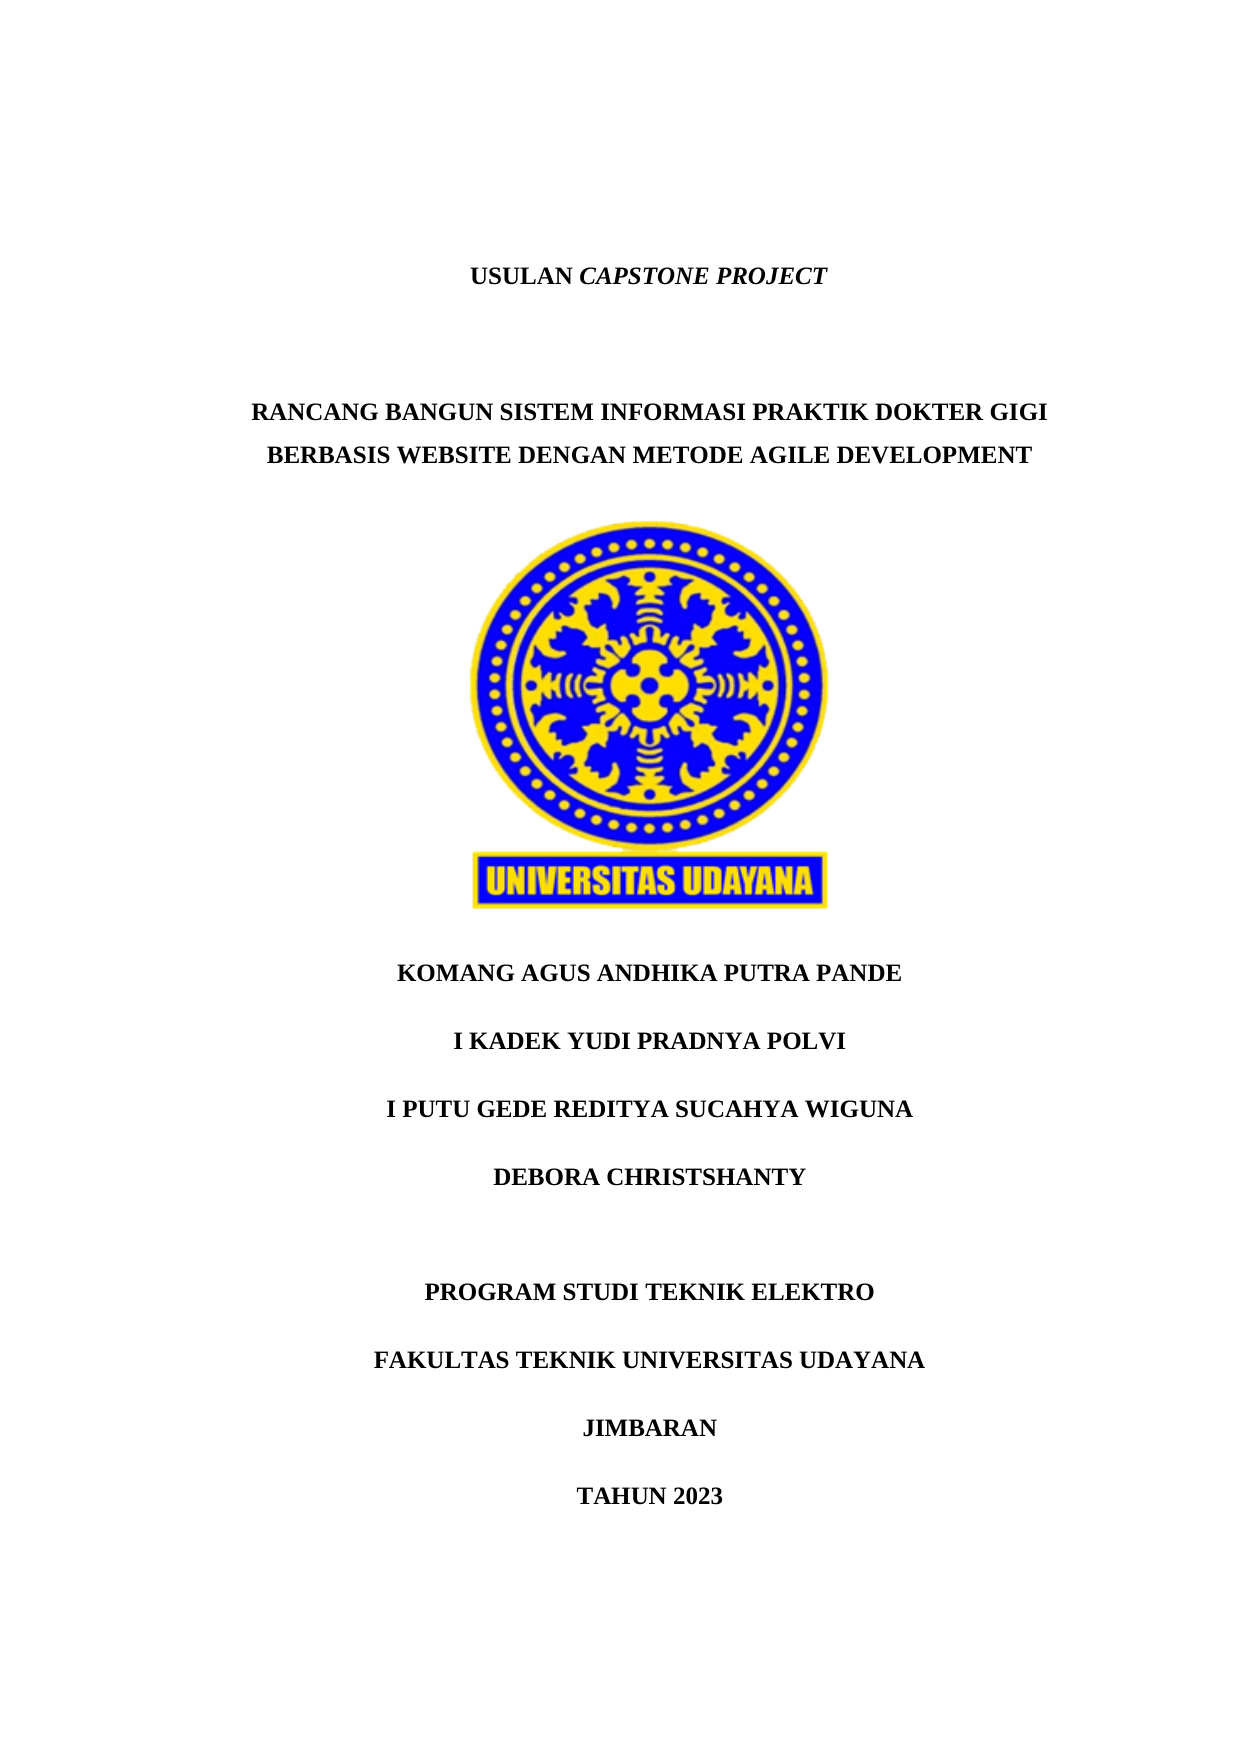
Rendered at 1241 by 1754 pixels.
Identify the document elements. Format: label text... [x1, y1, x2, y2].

text KOMANG AGUS ANDHIKA PUTRA PANDE [236, 958, 1063, 987]
text I PUTU GEDE REDITYA SUCAHYA WIGUNA [236, 1094, 1063, 1123]
text PROGRAM STUDI TEKNIK ELEKTRO [236, 1277, 1063, 1306]
text JIMBARAN [236, 1413, 1063, 1442]
picture [457, 508, 843, 919]
text I KADEK YUDI PRADNYA POLVI [236, 1026, 1063, 1055]
text RANCANG BANGUN SISTEM INFORMASI PRAKTIK DOKTER GIGI BERBASIS WEBSITE DENGAN METODE AGILE DEVELOPMENT [236, 397, 1063, 469]
text USULAN CAPSTONE PROJECT [236, 261, 1063, 290]
text FAKULTAS TEKNIK UNIVERSITAS UDAYANA [236, 1345, 1063, 1374]
text DEBORA CHRISTSHANTY [236, 1162, 1063, 1191]
text TAHUN 2023 [236, 1481, 1063, 1510]
